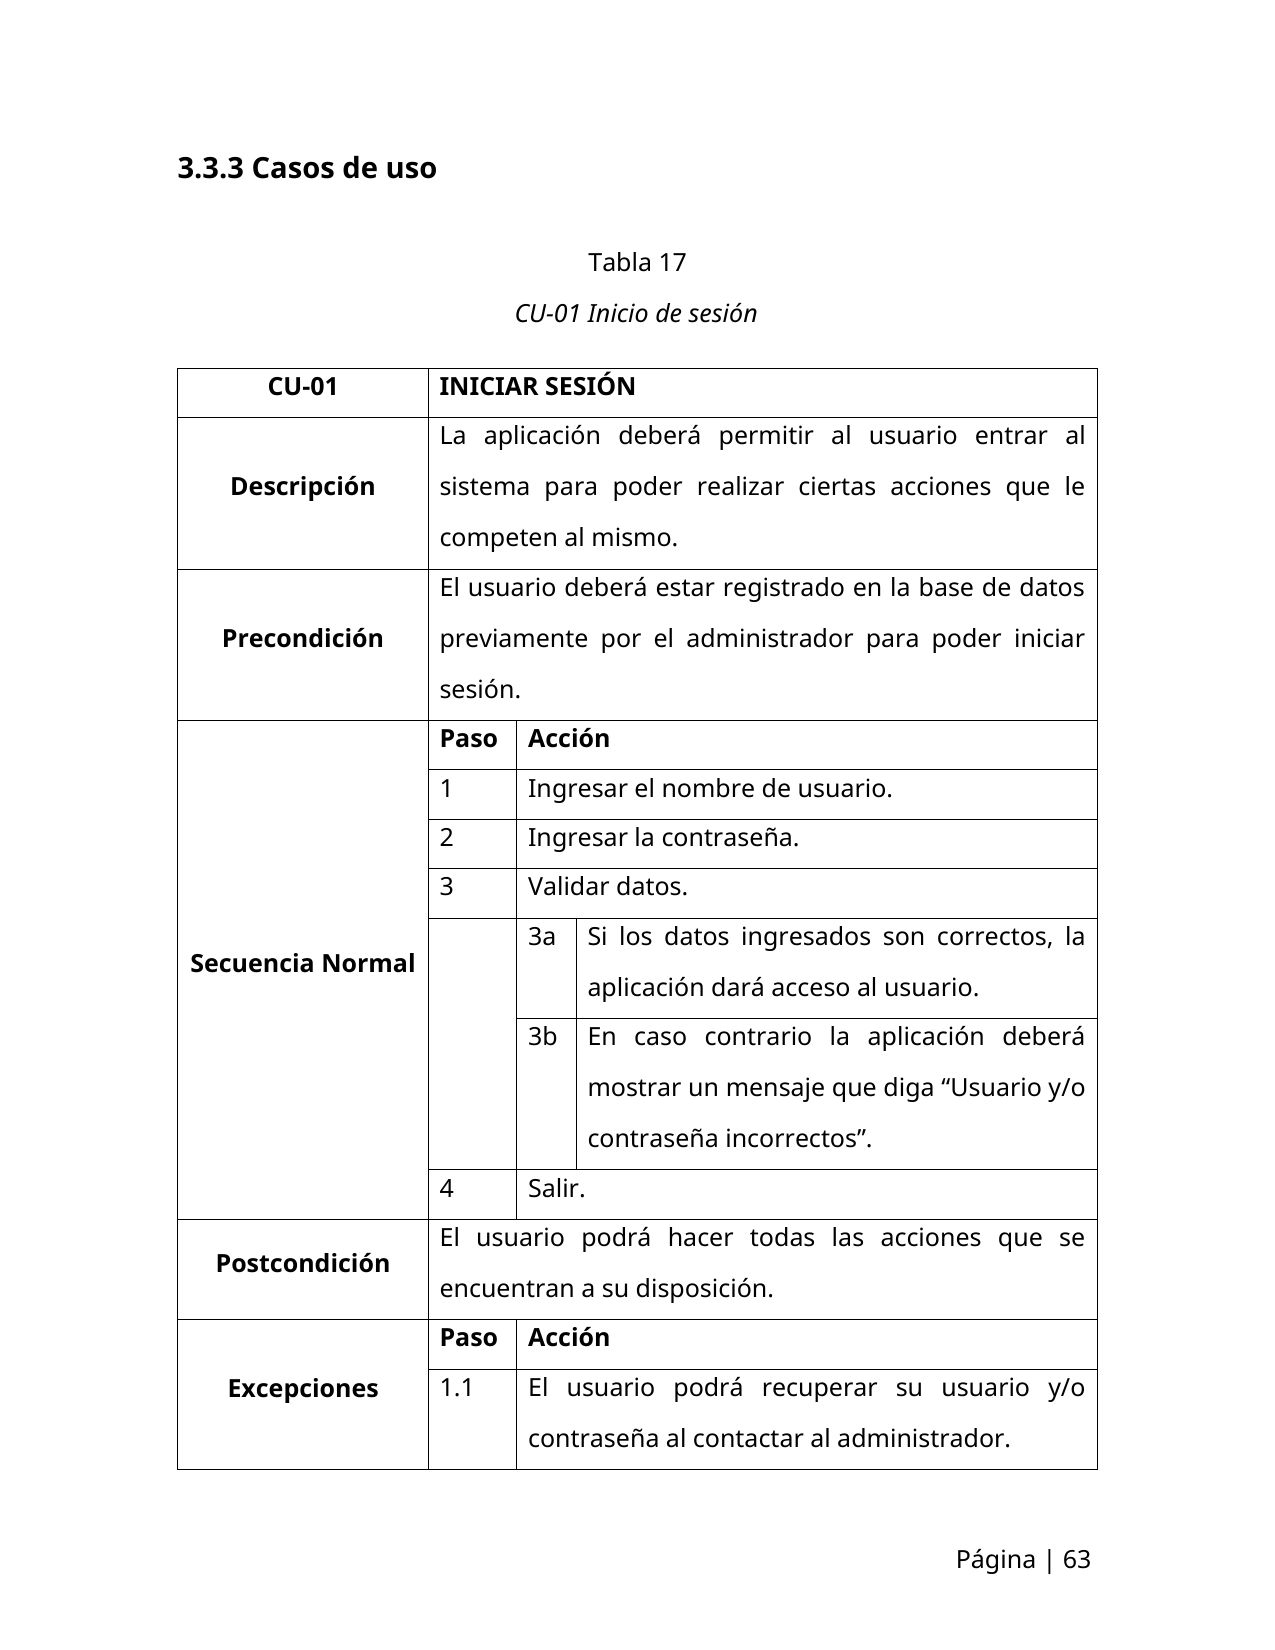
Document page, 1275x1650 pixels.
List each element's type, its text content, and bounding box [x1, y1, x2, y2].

table_cell 4 [429, 1170, 516, 1219]
table_cell Acción [517, 721, 1097, 769]
table_cell Descripción [178, 418, 428, 568]
table_cell Secuencia Normal [178, 721, 428, 1219]
table_cell 1.1 [429, 1370, 516, 1469]
table_cell Si los datos ingresados son correctos, la aplicación dará acceso al usuario. [577, 919, 1097, 1018]
table_cell En caso contrario la aplicación deberá mostrar un mensaje que diga “Usuario y/o contraseña incorrectos”. [577, 1019, 1097, 1169]
table_cell Precondición [178, 570, 428, 720]
table_cell 2 [429, 820, 516, 868]
table_cell Salir. [517, 1170, 1097, 1219]
text Tabla 17 CU-01 Inicio de sesión [177, 245, 1098, 330]
subtitle 3.3.3 Casos de uso [177, 148, 1098, 187]
table_cell Acción [517, 1320, 1097, 1368]
table_header CU-01 [178, 369, 428, 417]
table_cell 3 [429, 869, 516, 917]
table_cell El usuario podrá hacer todas las acciones que se encuentran a su disposición. [429, 1220, 1097, 1319]
table_cell 1 [429, 770, 516, 819]
table_cell 3b [517, 1019, 576, 1169]
table_cell Paso [429, 721, 516, 769]
table_header INICIAR SESIÓN [429, 369, 1097, 417]
table_cell La aplicación deberá permitir al usuario entrar al sistema para poder realizar ciertas acciones que le competen al mismo. [429, 418, 1097, 568]
table_cell El usuario podrá recuperar su usuario y/o contraseña al contactar al administrador. [517, 1370, 1097, 1469]
table_cell Ingresar la contraseña. [517, 820, 1097, 868]
table_cell Ingresar el nombre de usuario. [517, 770, 1097, 819]
table_cell Paso [429, 1320, 516, 1368]
table_cell El usuario deberá estar registrado en la base de datos previamente por el administrador para poder iniciar sesión. [429, 570, 1097, 720]
table_cell Excepciones [178, 1320, 428, 1469]
table_cell Validar datos. [517, 869, 1097, 917]
table_cell Postcondición [178, 1220, 428, 1319]
table_cell 3a [517, 919, 576, 1018]
table_cell [429, 919, 516, 1169]
